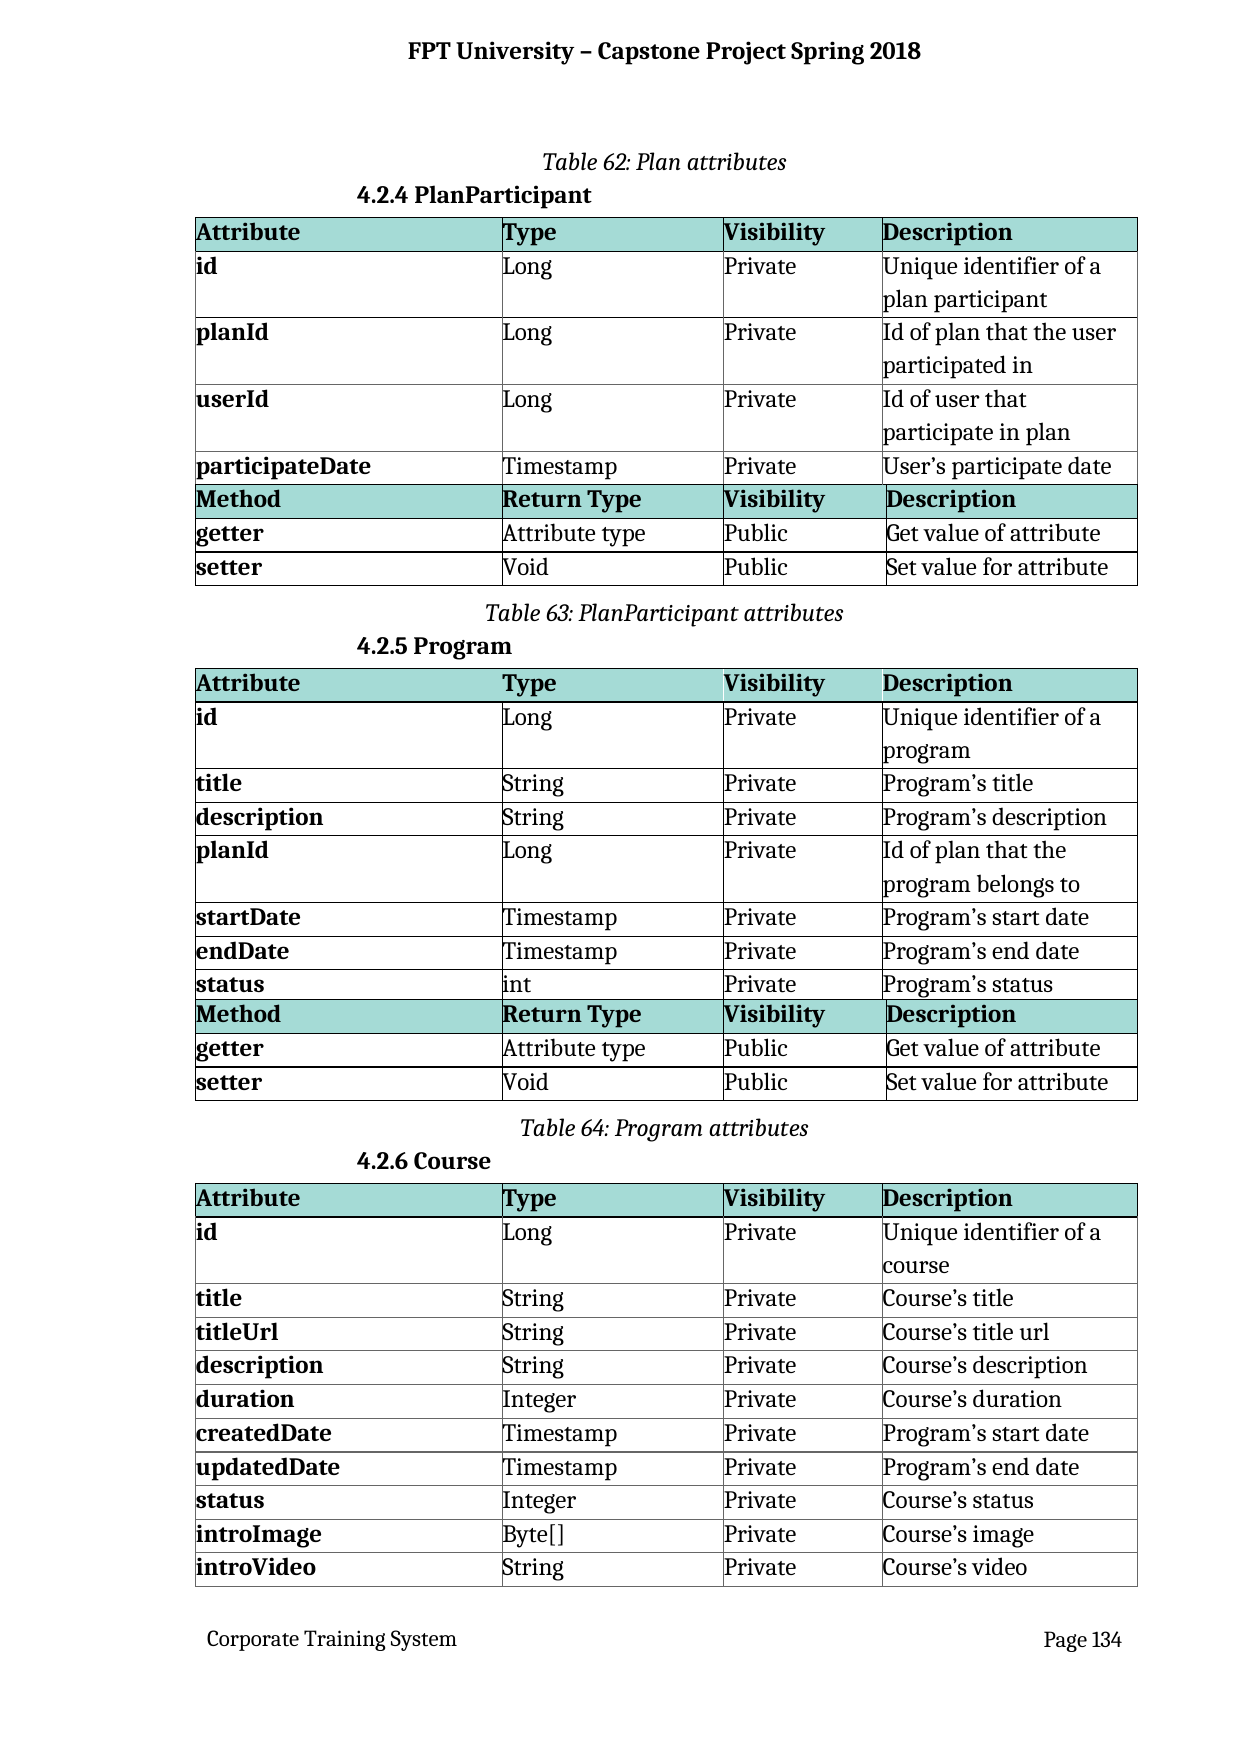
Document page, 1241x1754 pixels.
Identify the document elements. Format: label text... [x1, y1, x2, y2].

table_cell String [503, 1284, 723, 1317]
table_cell Get value of attribute [887, 1034, 1137, 1066]
table_cell introVideo [196, 1553, 502, 1586]
subtitle 4.2.4 PlanParticipant [357, 181, 1124, 209]
table_cell Course’s description [883, 1351, 1137, 1384]
table_cell status [196, 1486, 502, 1519]
table_cell String [503, 1553, 723, 1586]
table_cell Attribute type [503, 1034, 723, 1066]
table_cell Program’s title [883, 769, 1137, 802]
table_cell Program’s status [883, 970, 1137, 999]
table_cell Long [503, 1218, 723, 1283]
table_cell Public [724, 519, 886, 551]
table_cell String [503, 769, 723, 802]
table_cell Byte[] [503, 1520, 723, 1552]
table_cell Program’s start date [883, 903, 1137, 936]
table_header Type [503, 1184, 723, 1216]
table_cell Timestamp [503, 903, 723, 936]
table_cell Private [724, 452, 882, 484]
table_cell Unique identifier of a course [883, 1218, 1137, 1283]
table_cell Set value for attribute [887, 1068, 1137, 1100]
table_cell Private [724, 970, 882, 999]
table_cell Id of user that participate in plan [883, 385, 1137, 451]
table_cell Course’s status [883, 1486, 1137, 1519]
table_header Visibility [724, 218, 882, 251]
table_cell planId [196, 318, 502, 384]
table_cell id [196, 1218, 502, 1283]
table_cell Public [724, 1034, 886, 1066]
table_header Type [502, 669, 723, 701]
table_cell endDate [196, 937, 502, 969]
table_cell getter [196, 519, 502, 551]
list Table : Plan attributes [207, 148, 1122, 176]
table_header Attribute [196, 1184, 502, 1216]
table_cell Set value for attribute [887, 553, 1137, 585]
table_cell planId [196, 836, 502, 902]
table_cell Private [724, 1486, 882, 1519]
table_cell Private [724, 903, 882, 936]
table_cell userId [196, 385, 502, 451]
table_cell Private [724, 1553, 882, 1586]
table_cell participateDate [196, 452, 502, 484]
table_cell Id of plan that the program belongs to [883, 836, 1137, 902]
table_cell Timestamp [503, 1419, 723, 1451]
table_cell Course’s video [883, 1553, 1137, 1586]
table_cell Long [503, 252, 723, 317]
table_cell description [196, 1351, 502, 1384]
table_cell Description [887, 1000, 1137, 1033]
table_header Description [883, 669, 1137, 701]
table_cell Long [503, 703, 723, 768]
table_cell status [196, 970, 502, 999]
table_cell Integer [503, 1385, 723, 1418]
table_cell Timestamp [503, 1453, 723, 1485]
table_cell Private [724, 836, 882, 902]
table_cell Private [724, 318, 882, 384]
table_cell String [503, 803, 723, 835]
table_cell Long [503, 318, 723, 384]
table_cell Private [724, 1218, 882, 1283]
table_cell updatedDate [196, 1453, 502, 1485]
table_cell Description [887, 485, 1137, 518]
table_cell introImage [196, 1520, 502, 1552]
table_cell Program’s start date [883, 1419, 1137, 1451]
table_cell Timestamp [503, 937, 723, 969]
table_cell int [503, 970, 723, 999]
table_cell title [196, 769, 502, 802]
table_cell Method [196, 485, 502, 518]
table_cell Integer [503, 1486, 723, 1519]
table_cell Public [724, 553, 886, 585]
table_cell id [196, 252, 502, 317]
table_header Visibility [724, 1184, 882, 1216]
table_cell String [503, 1351, 723, 1384]
table_header Description [883, 1184, 1137, 1216]
table_cell description [196, 803, 502, 835]
table_cell id [196, 703, 502, 768]
list Table : Program attributes [207, 1114, 1122, 1142]
table_cell Private [724, 1520, 882, 1552]
table_cell Private [724, 803, 882, 835]
table_cell Visibility [724, 485, 886, 518]
table_cell Course’s title [883, 1284, 1137, 1317]
table_cell duration [196, 1385, 502, 1418]
table_cell Course’s duration [883, 1385, 1137, 1418]
table_cell createdDate [196, 1419, 502, 1451]
table_cell Private [724, 1385, 882, 1418]
table_cell Program’s description [883, 803, 1137, 835]
table_cell Unique identifier of a plan participant [883, 252, 1137, 317]
table_cell Void [503, 553, 723, 585]
table_cell Unique identifier of a program [883, 703, 1137, 768]
table_cell Private [724, 1351, 882, 1384]
table_cell User’s participate date [883, 452, 1137, 484]
table_cell Public [724, 1068, 886, 1100]
table_cell Timestamp [503, 452, 723, 484]
table_cell Program’s end date [883, 1453, 1137, 1485]
table_cell Course’s title url [883, 1318, 1137, 1350]
table_cell Visibility [724, 1000, 886, 1033]
table_cell Private [724, 937, 882, 969]
table_cell Long [503, 385, 723, 451]
table_header Visibility [724, 669, 882, 701]
table_cell Return Type [503, 1000, 723, 1033]
table_cell Private [724, 252, 882, 317]
table_cell Return Type [503, 485, 723, 518]
table_cell Long [503, 836, 723, 902]
table_cell setter [196, 1068, 502, 1100]
table_cell Private [724, 1453, 882, 1485]
table_cell Course’s image [883, 1520, 1137, 1552]
table_cell Private [724, 1419, 882, 1451]
table_cell Private [724, 1318, 882, 1350]
table_cell Program’s end date [883, 937, 1137, 969]
list Table : PlanParticipant attributes [207, 599, 1122, 627]
table_cell getter [196, 1034, 502, 1066]
table_cell setter [196, 553, 502, 585]
subtitle 4.2.6 Course [357, 1147, 1124, 1175]
table_header Attribute [196, 218, 502, 251]
table_cell title [196, 1284, 502, 1317]
table_cell Private [724, 385, 882, 451]
table_cell Private [724, 703, 882, 768]
table_cell Private [724, 1284, 882, 1317]
table_cell Get value of attribute [887, 519, 1137, 551]
table_header Type [503, 218, 723, 251]
table_header Attribute [196, 669, 502, 701]
subtitle 4.2.5 Program [357, 632, 1124, 660]
table_cell titleUrl [196, 1318, 502, 1350]
table_cell startDate [196, 903, 502, 936]
table_cell Id of plan that the user participated in [883, 318, 1137, 384]
table_cell Method [196, 1000, 502, 1033]
table_cell String [503, 1318, 723, 1350]
table_cell Void [503, 1068, 723, 1100]
table_header Description [883, 218, 1137, 251]
table_cell Attribute type [503, 519, 723, 551]
table_cell Private [724, 769, 882, 802]
